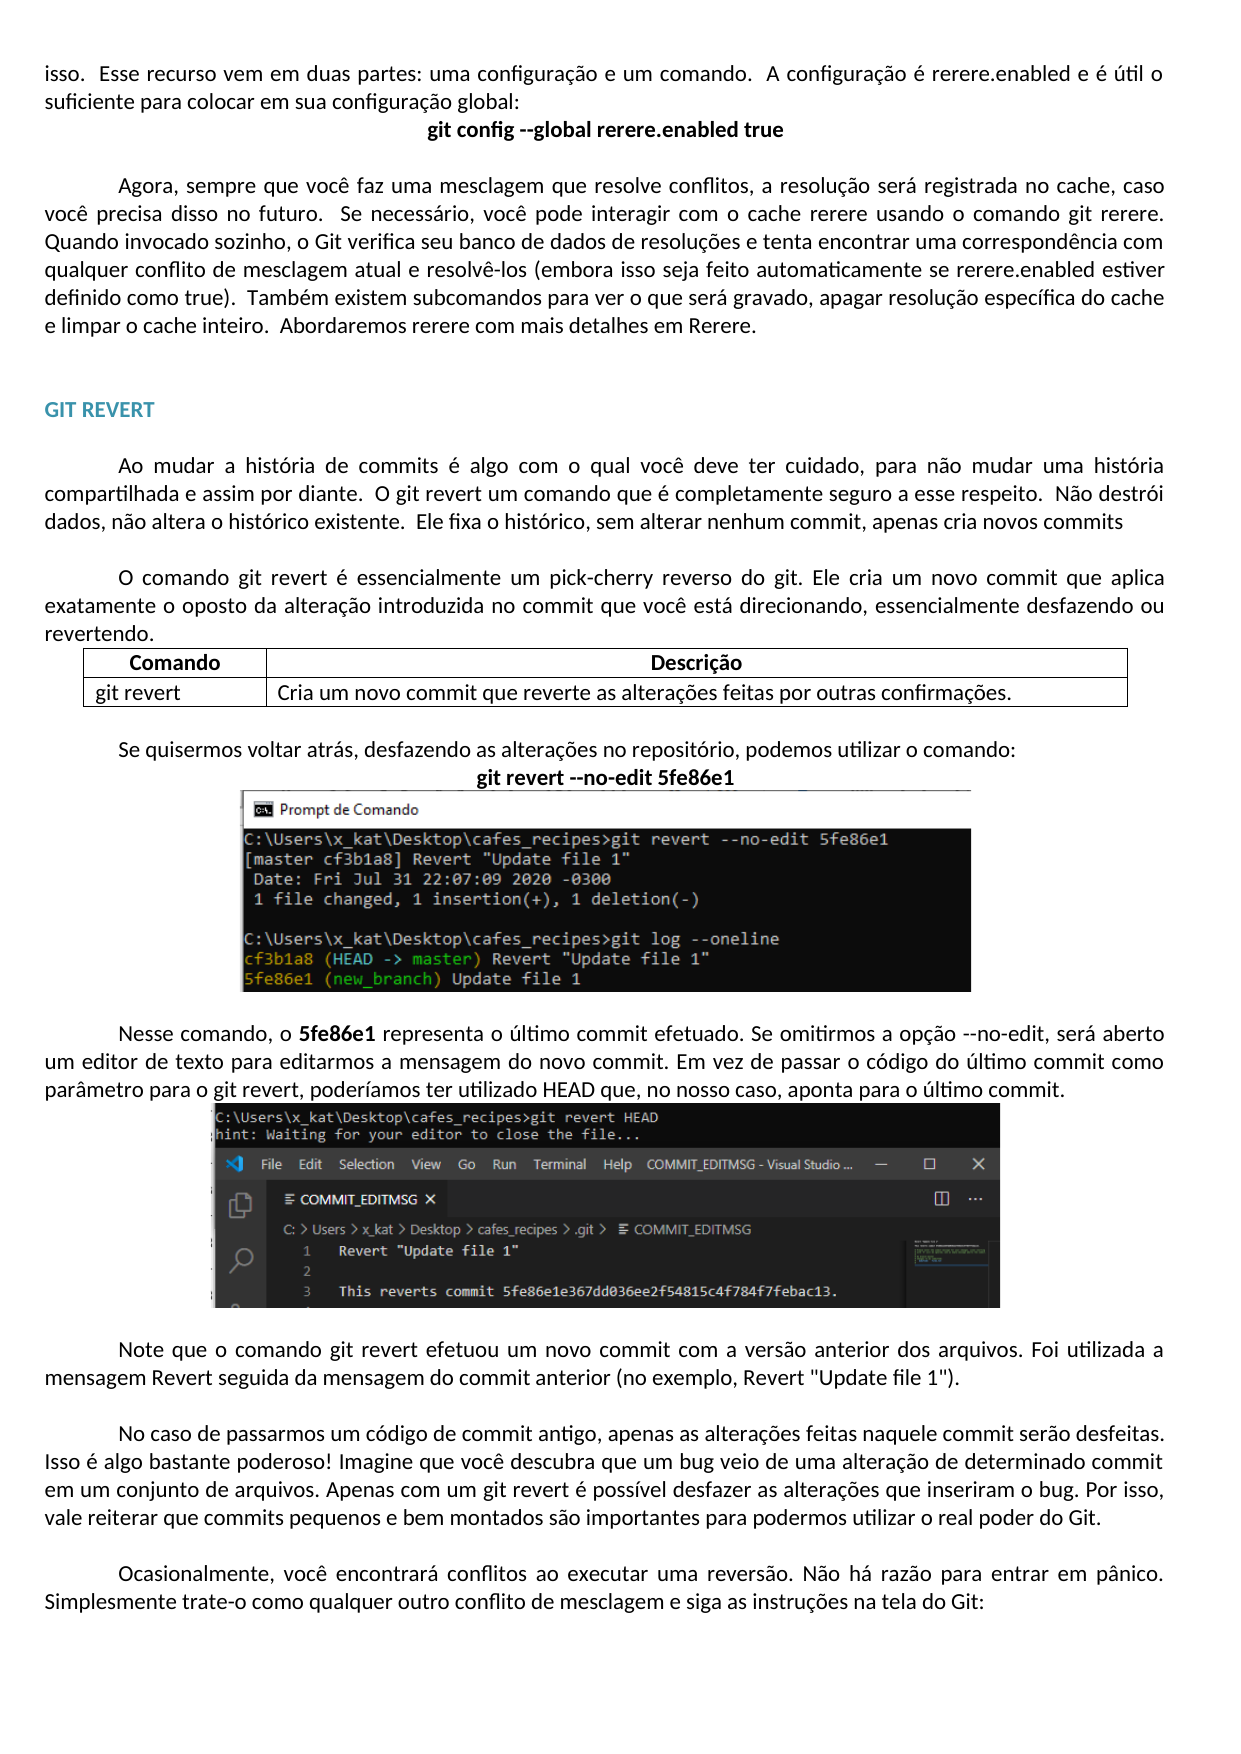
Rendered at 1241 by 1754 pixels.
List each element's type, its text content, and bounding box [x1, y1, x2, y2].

text Note que o comando git revert efetuou um novo commit com a versão anterior dos arquivos. Foi utilizada a mensagem Revert seguida da mensagem do commit anterior (no exemplo, Revert "Update file 1"). [44, 1335, 1167, 1391]
text GIT REVERT [44, 395, 1167, 423]
picture [239, 790, 972, 992]
picture [210, 1103, 1001, 1308]
text git revert --no-edit 5fe86e1 [44, 763, 1167, 791]
text Agora, sempre que você faz uma mesclagem que resolve conflitos, a resolução será registrada no cache, caso você precisa disso no futuro. Se necessário, você pode interagir com o cache rerere usando o comando git rerere. Quando invocado sozinho, o Git verifica seu banco de dados de resoluções e tenta encontrar uma correspondência com qualquer conflito de mesclagem atual e resolvê-los (embora isso seja feito automaticamente se rerere.enabled estiver definido como true). Também existem subcomandos para ver o que será gravado, apagar resolução específica do cache e limpar o cache inteiro. Abordaremos rerere com mais detalhes em Rerere. [44, 171, 1167, 339]
text git config --global rerere.enabled true [44, 115, 1167, 143]
text Nesse comando, o 5fe86e1 representa o último commit efetuado. Se omitirmos a opção --no-edit, será aberto um editor de texto para editarmos a mensagem do novo commit. Em vez de passar o código do último commit como parâmetro para o git revert, poderíamos ter utilizado HEAD que, no nosso caso, aponta para o último commit. [44, 1019, 1167, 1103]
table_header Comando [84, 649, 266, 677]
text Ao mudar a história de commits é algo com o qual você deve ter cuidado, para não mudar uma história compartilhada e assim por diante. O git revert um comando que é completamente seguro a esse respeito. Não destrói dados, não altera o histórico existente. Ele fixa o histórico, sem alterar nenhum commit, apenas cria novos commits [44, 451, 1167, 535]
text O comando git revert é essencialmente um pick-cherry reverso do git. Ele cria um novo commit que aplica exatamente o oposto da alteração introduzida no commit que você está direcionando, essencialmente desfazendo ou revertendo. [44, 563, 1167, 647]
table_header Descrição [267, 649, 1127, 677]
text Ocasionalmente, você encontrará conflitos ao executar uma reversão. Não há razão para entrar em pânico. Simplesmente trate-o como qualquer outro conflito de mesclagem e siga as instruções na tela do Git: [44, 1559, 1167, 1616]
text Se quisermos voltar atrás, desfazendo as alterações no repositório, podemos utilizar o comando: [44, 735, 1167, 763]
text No caso de passarmos um código de commit antigo, apenas as alterações feitas naquele commit serão desfeitas. Isso é algo bastante poderoso! Imagine que você descubra que um bug veio de uma alteração de determinado commit em um conjunto de arquivos. Apenas com um git revert é possível desfazer as alterações que inseriram o bug. Por isso, vale reiterar que commits pequenos e bem montados são importantes para podermos utilizar o real poder do Git. [44, 1419, 1167, 1531]
table_cell Cria um novo commit que reverte as alterações feitas por outras confirmações. [267, 678, 1127, 706]
table_cell git revert [84, 678, 266, 706]
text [44, 59, 1167, 115]
